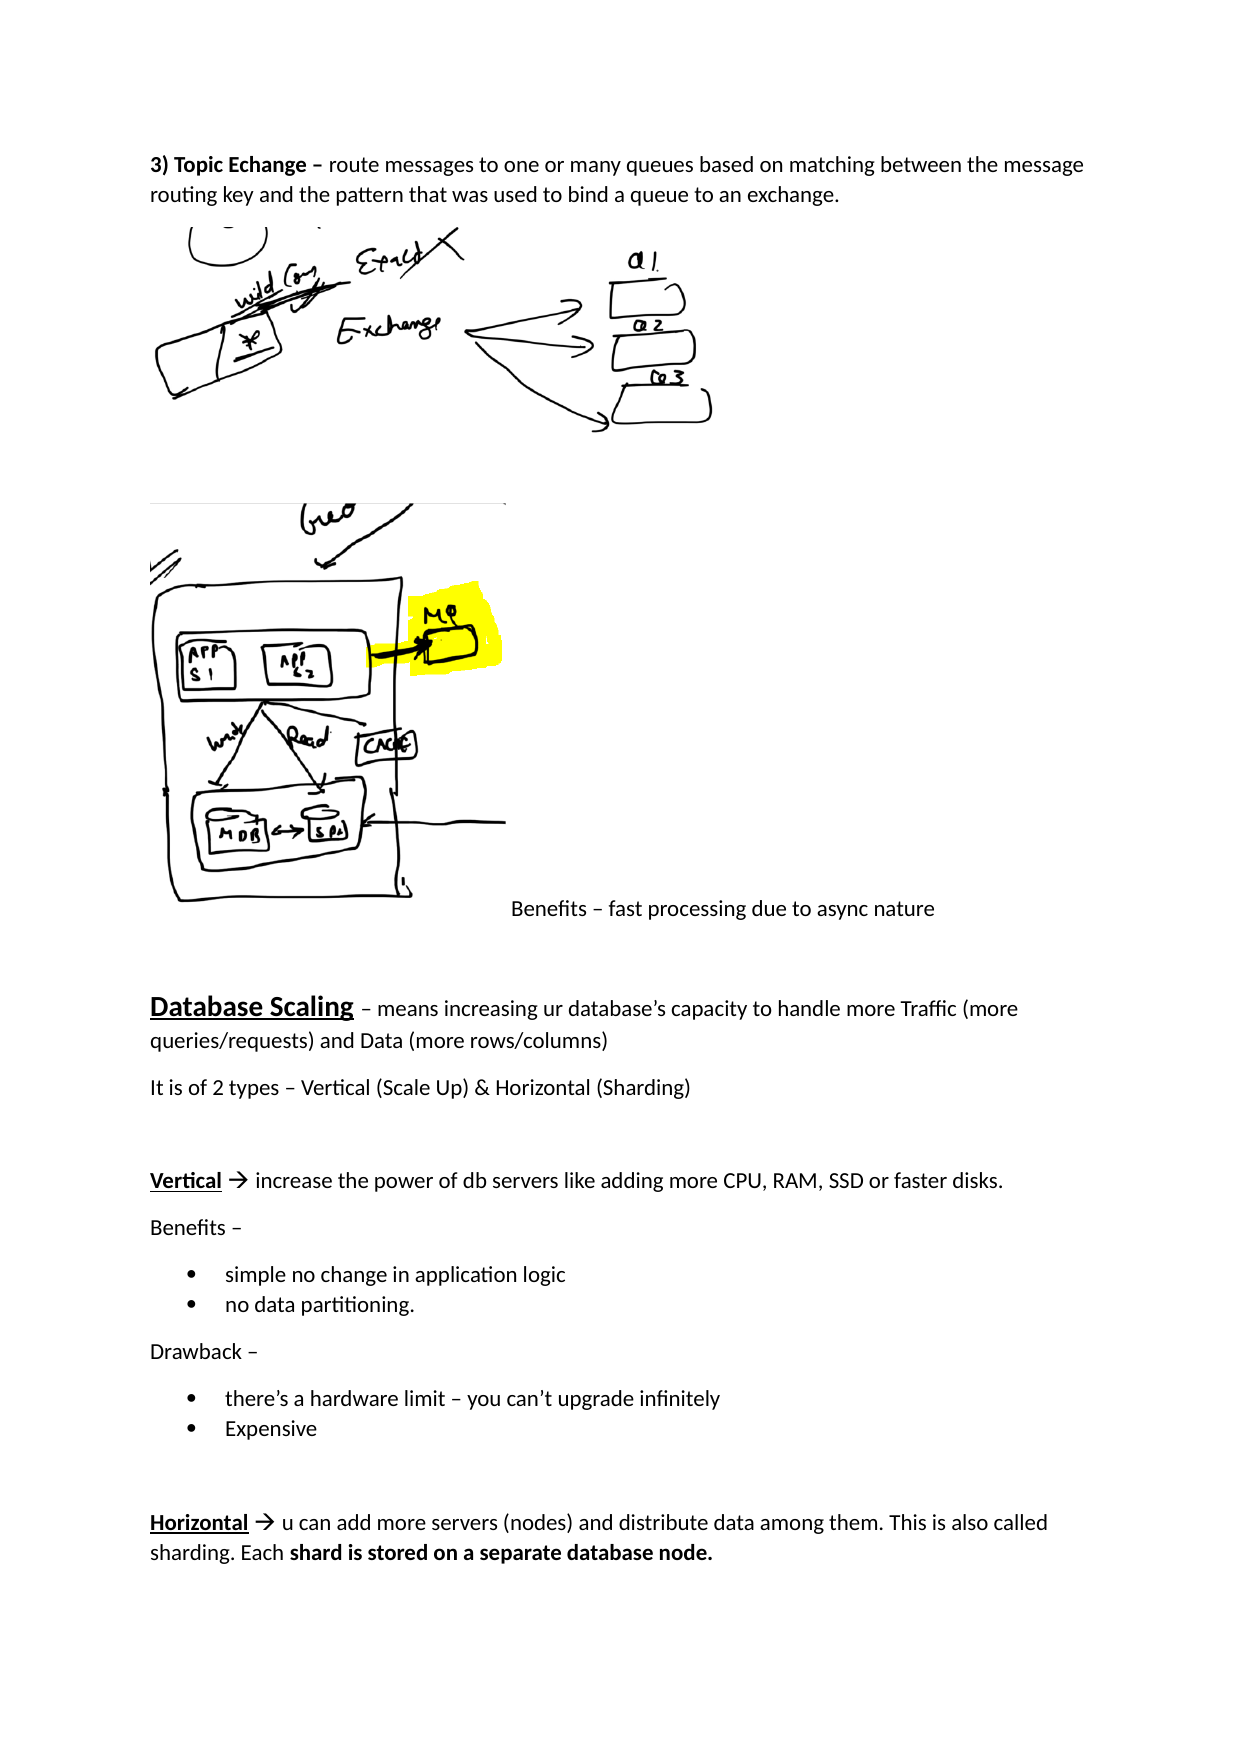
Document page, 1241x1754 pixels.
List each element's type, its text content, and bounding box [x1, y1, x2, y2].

text 3) Topic Echange – route messages to one or many queues based on matching between the message routing key and the pattern that was used to bind a queue to an exchange. [150, 150, 1090, 208]
list simple no change in application logic [187, 1260, 1090, 1288]
text Horizontal u can add more servers (nodes) and distribute data among them. This is also called sharding. Each shard is stored on a separate database node. [150, 1508, 1090, 1566]
text It is of 2 types – Vertical (Scale Up) & Horizontal (Sharding) [150, 1073, 1090, 1101]
text Vertical increase the power of db servers like adding more CPU, RAM, SSD or faster disks. [150, 1166, 1090, 1194]
picture [150, 227, 717, 438]
list no data partitioning. [187, 1290, 1090, 1318]
text Database Scaling – means increasing ur database’s capacity to handle more Traffic (more queries/requests) and Data (more rows/columns) [150, 988, 1090, 1054]
list there’s a hardware limit – you can’t upgrade infinitely [187, 1384, 1090, 1412]
picture [150, 503, 506, 917]
text Drawback – [150, 1337, 1090, 1365]
list Expensive [187, 1414, 1090, 1442]
text Benefits – [150, 1213, 1090, 1241]
